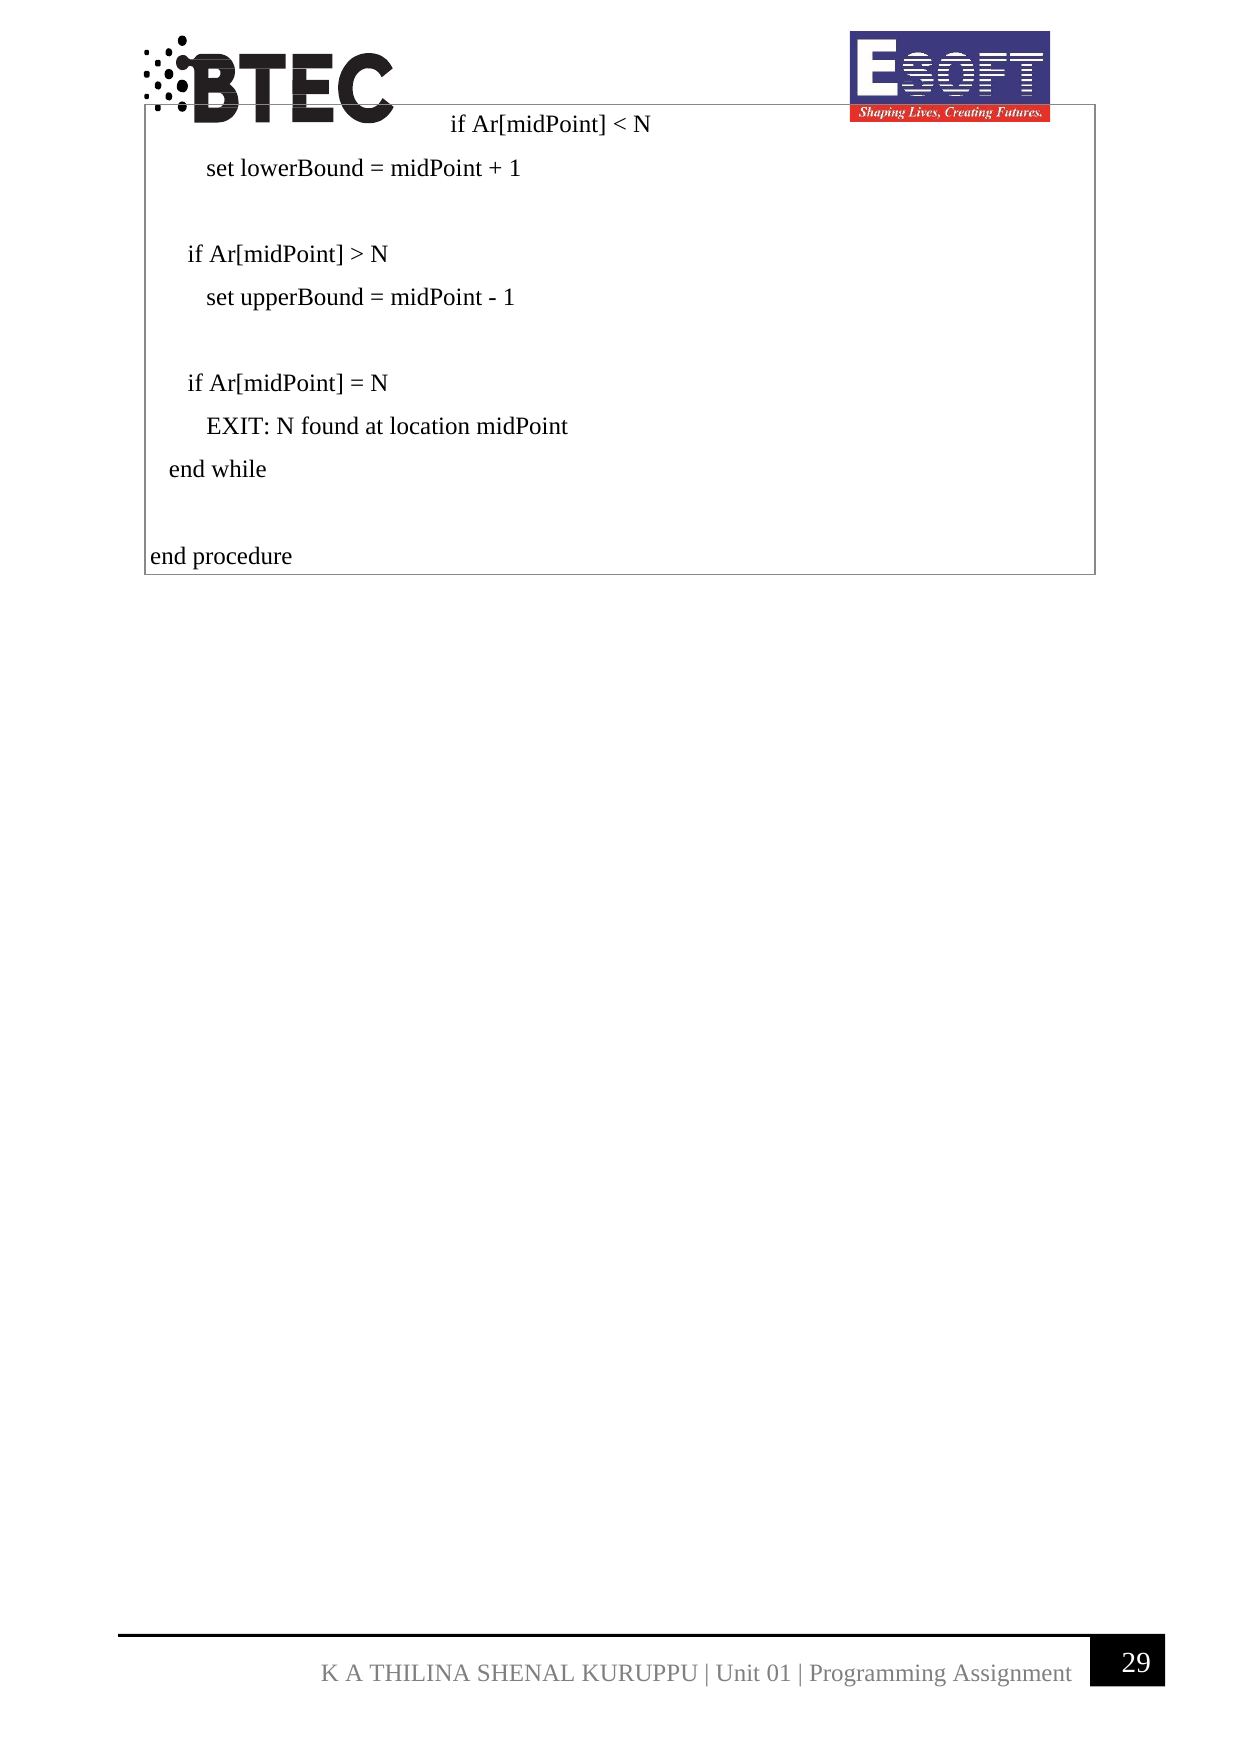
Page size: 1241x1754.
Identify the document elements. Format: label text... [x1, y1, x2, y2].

text set lowerBound = midPoint + 1 [146, 147, 1094, 181]
text if Ar[midPoint] > N [146, 233, 1094, 268]
text if Ar[midPoint] < N [146, 105, 1094, 138]
text EXIT: N found at location midPoint [146, 406, 1094, 440]
text end while [146, 449, 1094, 483]
text if Ar[midPoint] = N [146, 362, 1094, 397]
picture [849, 31, 1051, 104]
text set upperBound = midPoint - 1 [146, 276, 1094, 311]
text end procedure [146, 535, 1094, 574]
